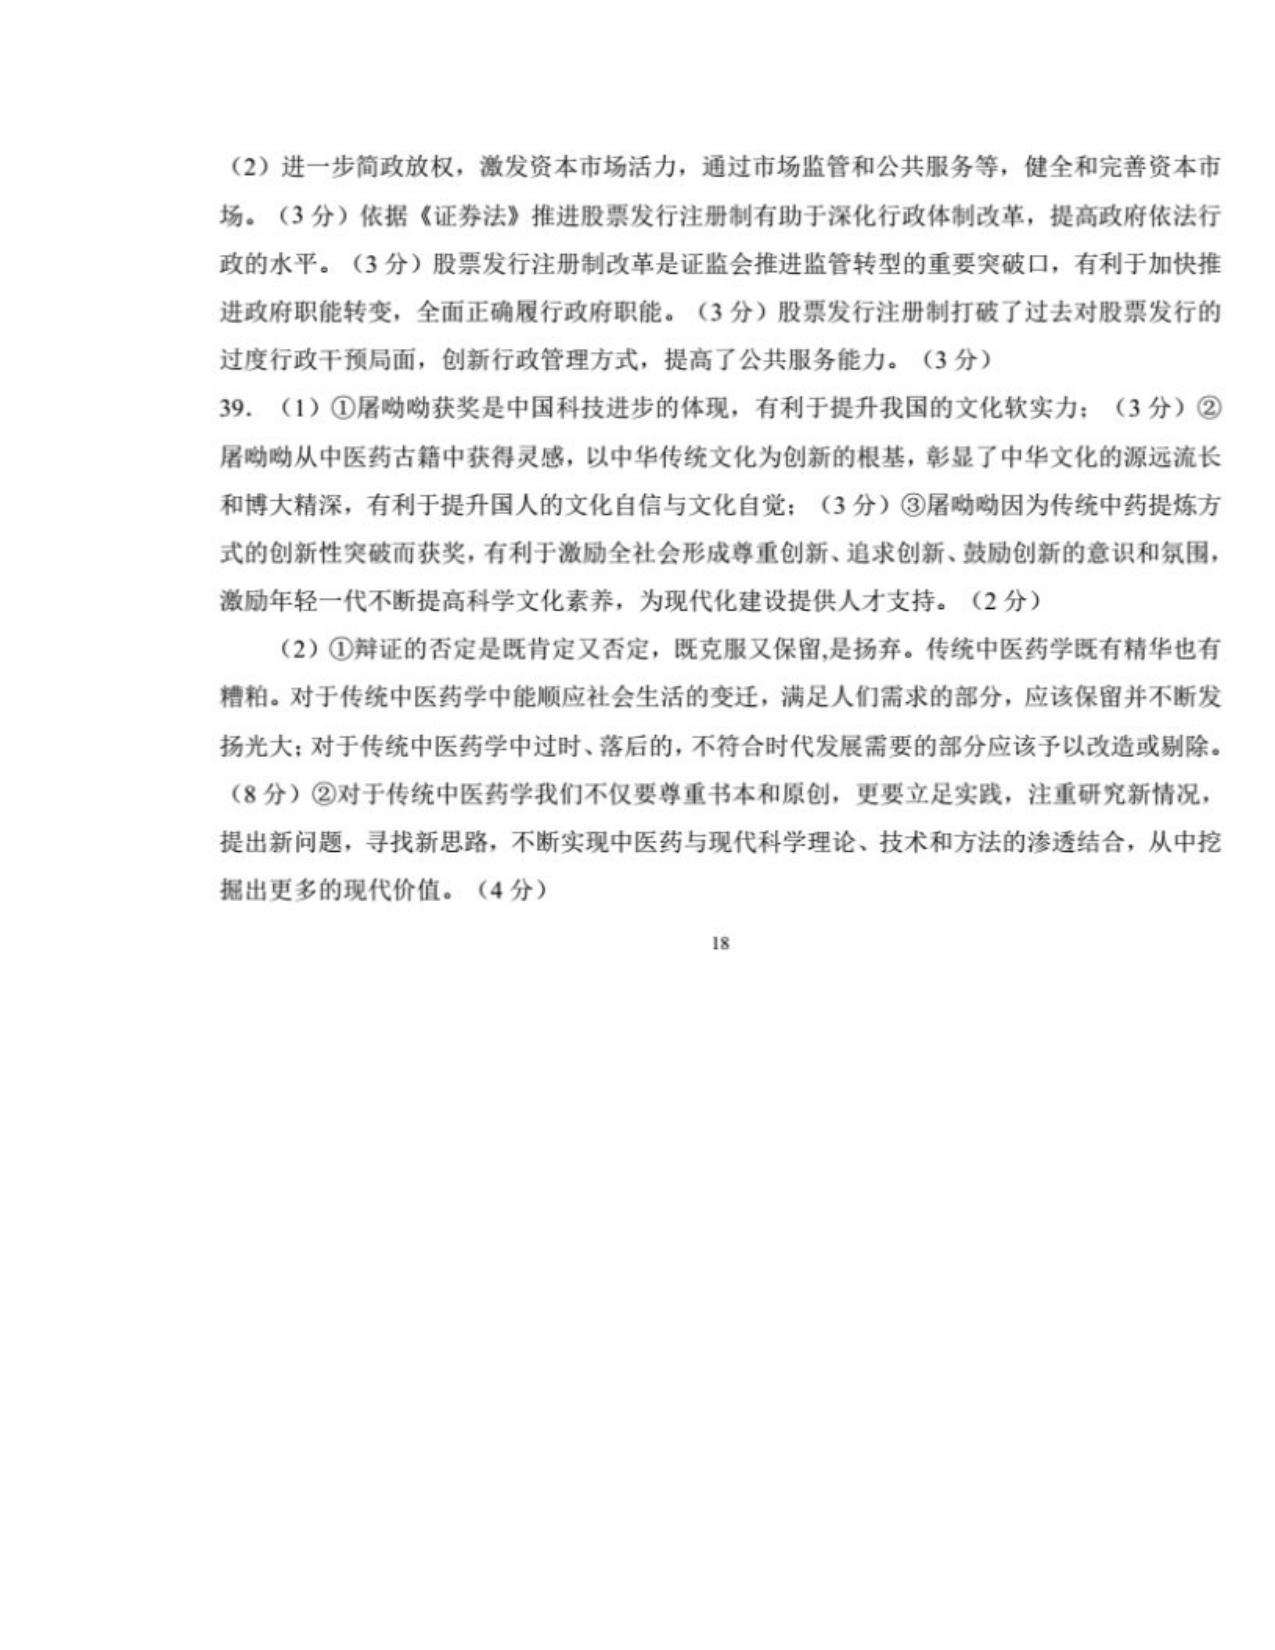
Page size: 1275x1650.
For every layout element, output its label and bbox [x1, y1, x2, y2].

picture [187, 150, 1267, 959]
